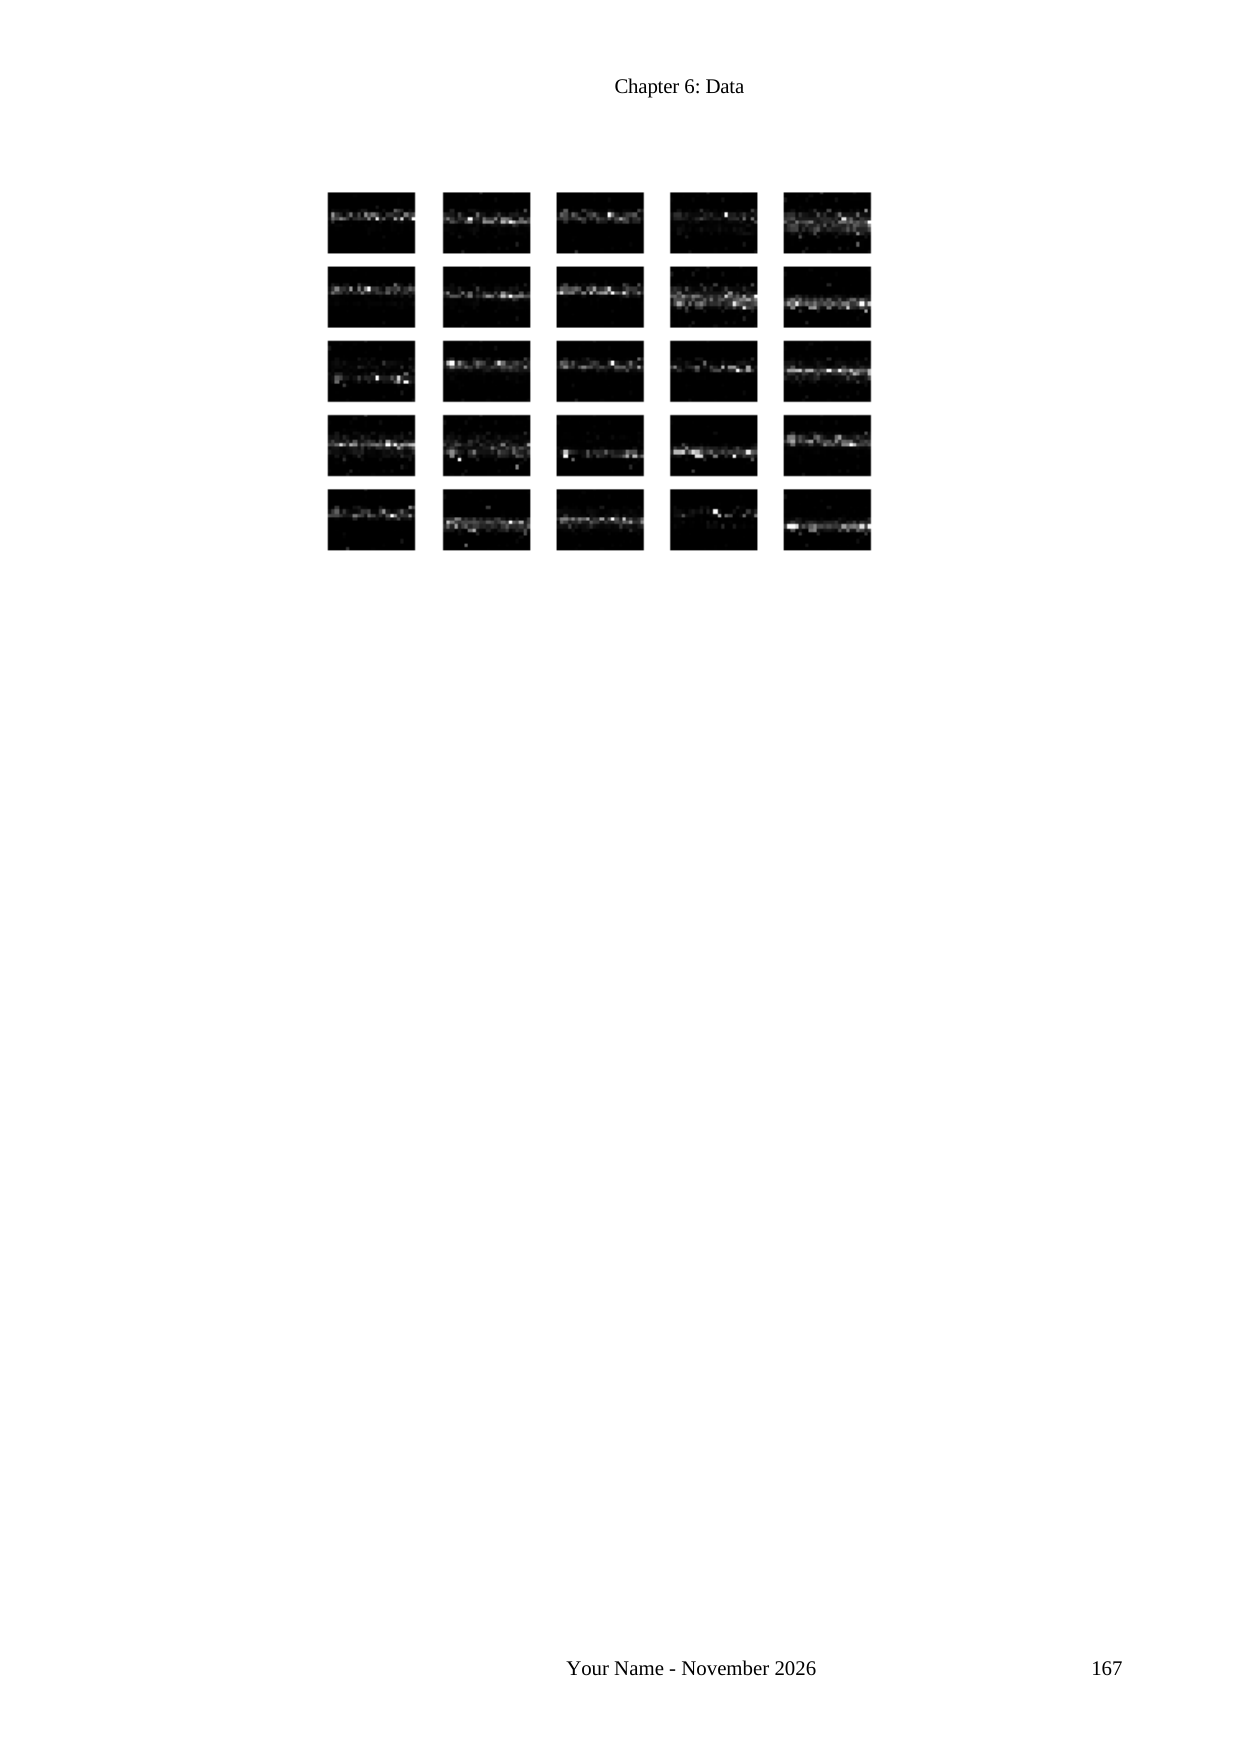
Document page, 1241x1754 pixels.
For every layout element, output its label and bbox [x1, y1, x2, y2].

picture [236, 135, 947, 610]
